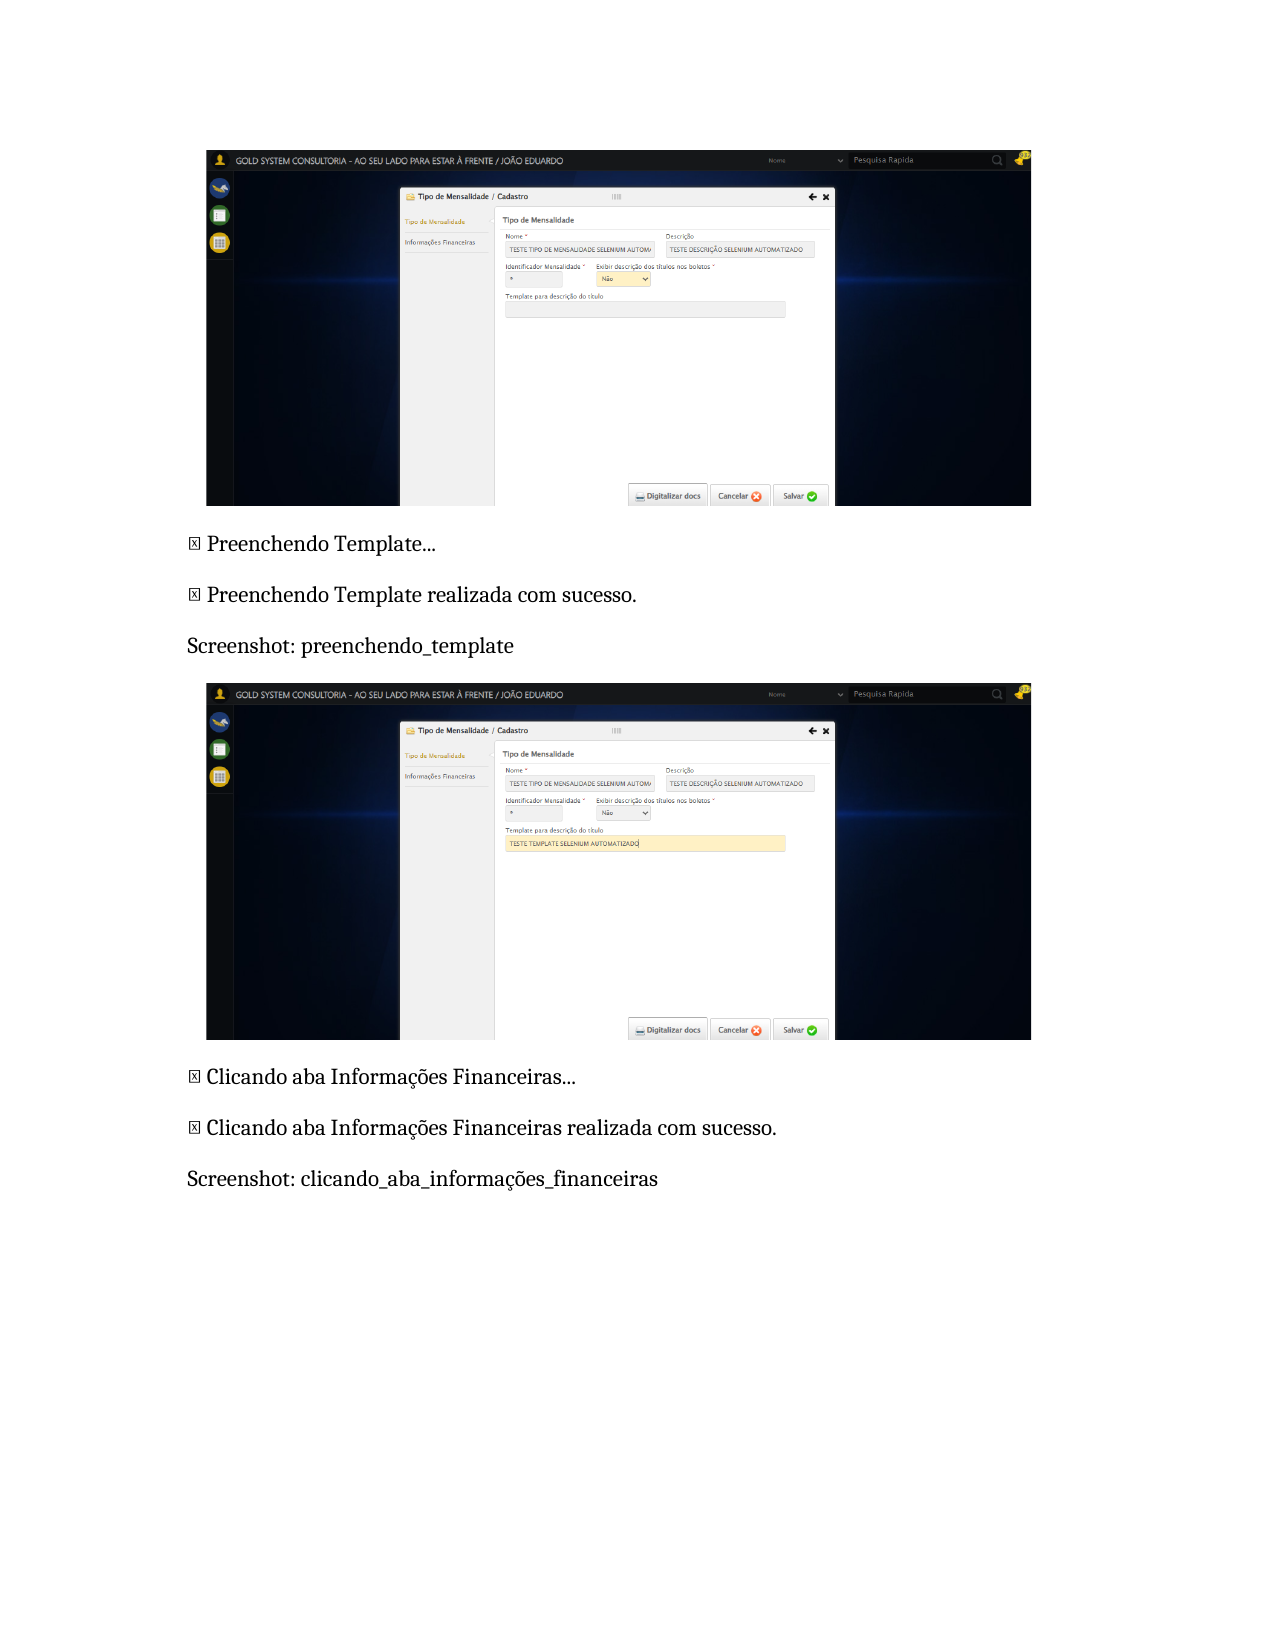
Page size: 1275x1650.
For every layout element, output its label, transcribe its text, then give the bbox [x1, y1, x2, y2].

text 🔄 Preenchendo Template... [187, 530, 1087, 557]
text Screenshot: clicando_aba_informações_financeiras [187, 1166, 1087, 1192]
picture [206, 150, 1032, 506]
text Screenshot: preenchendo_template [187, 632, 1087, 659]
picture [206, 683, 1032, 1040]
text 🔄 Clicando aba Informações Financeiras... [187, 1064, 1087, 1090]
text ✅ Clicando aba Informações Financeiras realizada com sucesso. [187, 1115, 1087, 1141]
text ✅ Preenchendo Template realizada com sucesso. [187, 581, 1087, 608]
